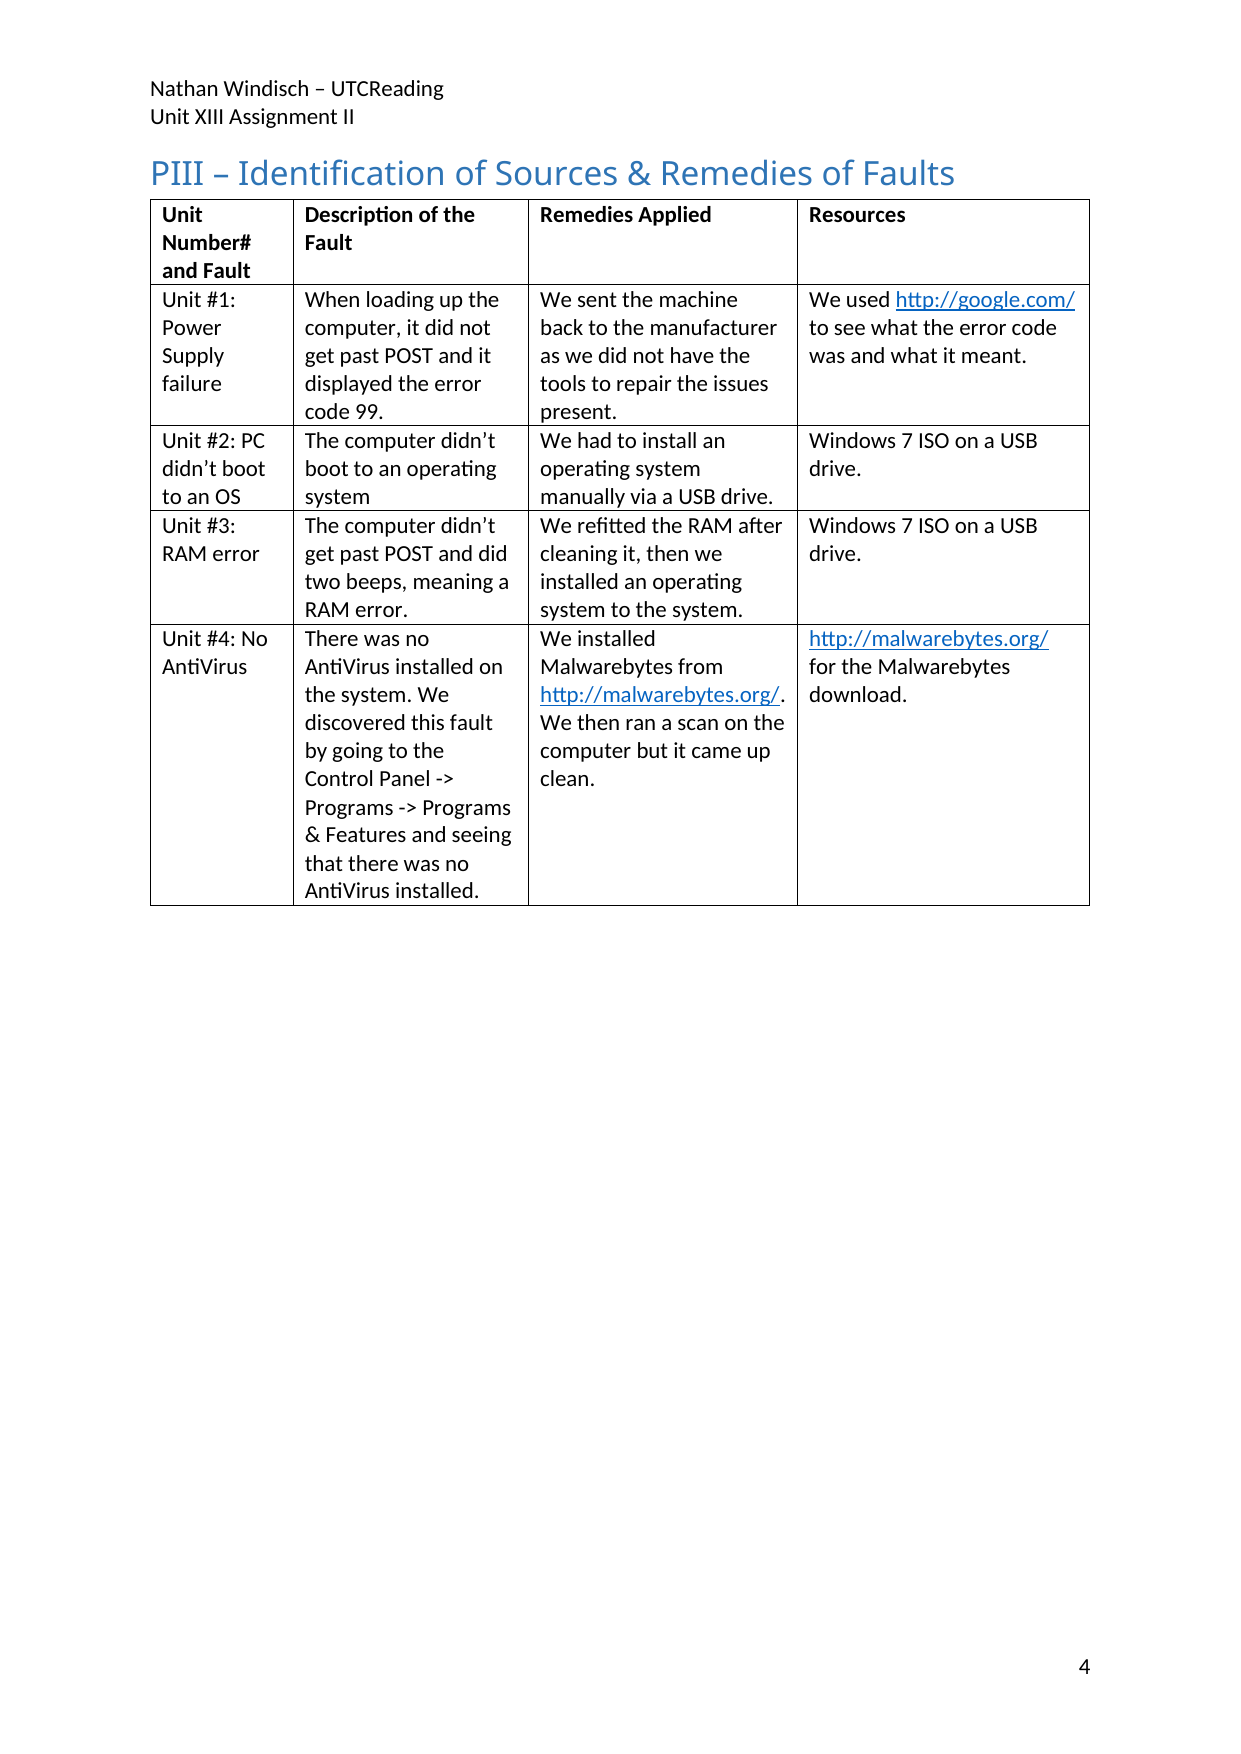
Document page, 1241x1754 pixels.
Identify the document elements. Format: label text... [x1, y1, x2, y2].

table_cell Unit #1: Power Supply failure [151, 285, 293, 425]
table_header Unit Number# and Fault [151, 200, 293, 284]
table_cell When loading up the computer, it did not get past POST and it displayed the error code 99. [294, 285, 528, 425]
table_cell Unit #4: No AntiVirus [151, 625, 293, 905]
table_cell There was no AntiVirus installed on the system. We discovered this fault by going to the Control Panel -> Programs -> Programs & Features and seeing that there was no AntiVirus installed. [294, 625, 528, 905]
table_cell Unit #3: RAM error [151, 511, 293, 623]
table_header Resources [798, 200, 1089, 284]
table_cell The computer didn’t get past POST and did two beeps, meaning a RAM error. [294, 511, 528, 623]
table_cell We used http://google.com/ to see what the error code was and what it meant. [798, 285, 1089, 425]
table_cell We refitted the RAM after cleaning it, then we installed an operating system to the system. [529, 511, 797, 623]
table_header Description of the Fault [294, 200, 528, 284]
table_cell http://malwarebytes.org/ for the Malwarebytes download. [798, 625, 1089, 905]
table_cell The computer didn’t boot to an operating system [294, 426, 528, 510]
table_cell We had to install an operating system manually via a USB drive. [529, 426, 797, 510]
table_cell We installed Malwarebytes from http://malwarebytes.org/. We then ran a scan on the computer but it came up clean. [529, 625, 797, 905]
subtitle PIII – Identification of Sources & Remedies of Faults [150, 150, 1090, 195]
table_header Remedies Applied [529, 200, 797, 284]
table_cell We sent the machine back to the manufacturer as we did not have the tools to repair the issues present. [529, 285, 797, 425]
table_cell Windows 7 ISO on a USB drive. [798, 511, 1089, 623]
table_cell Windows 7 ISO on a USB drive. [798, 426, 1089, 510]
table_cell Unit #2: PC didn’t boot to an OS [151, 426, 293, 510]
